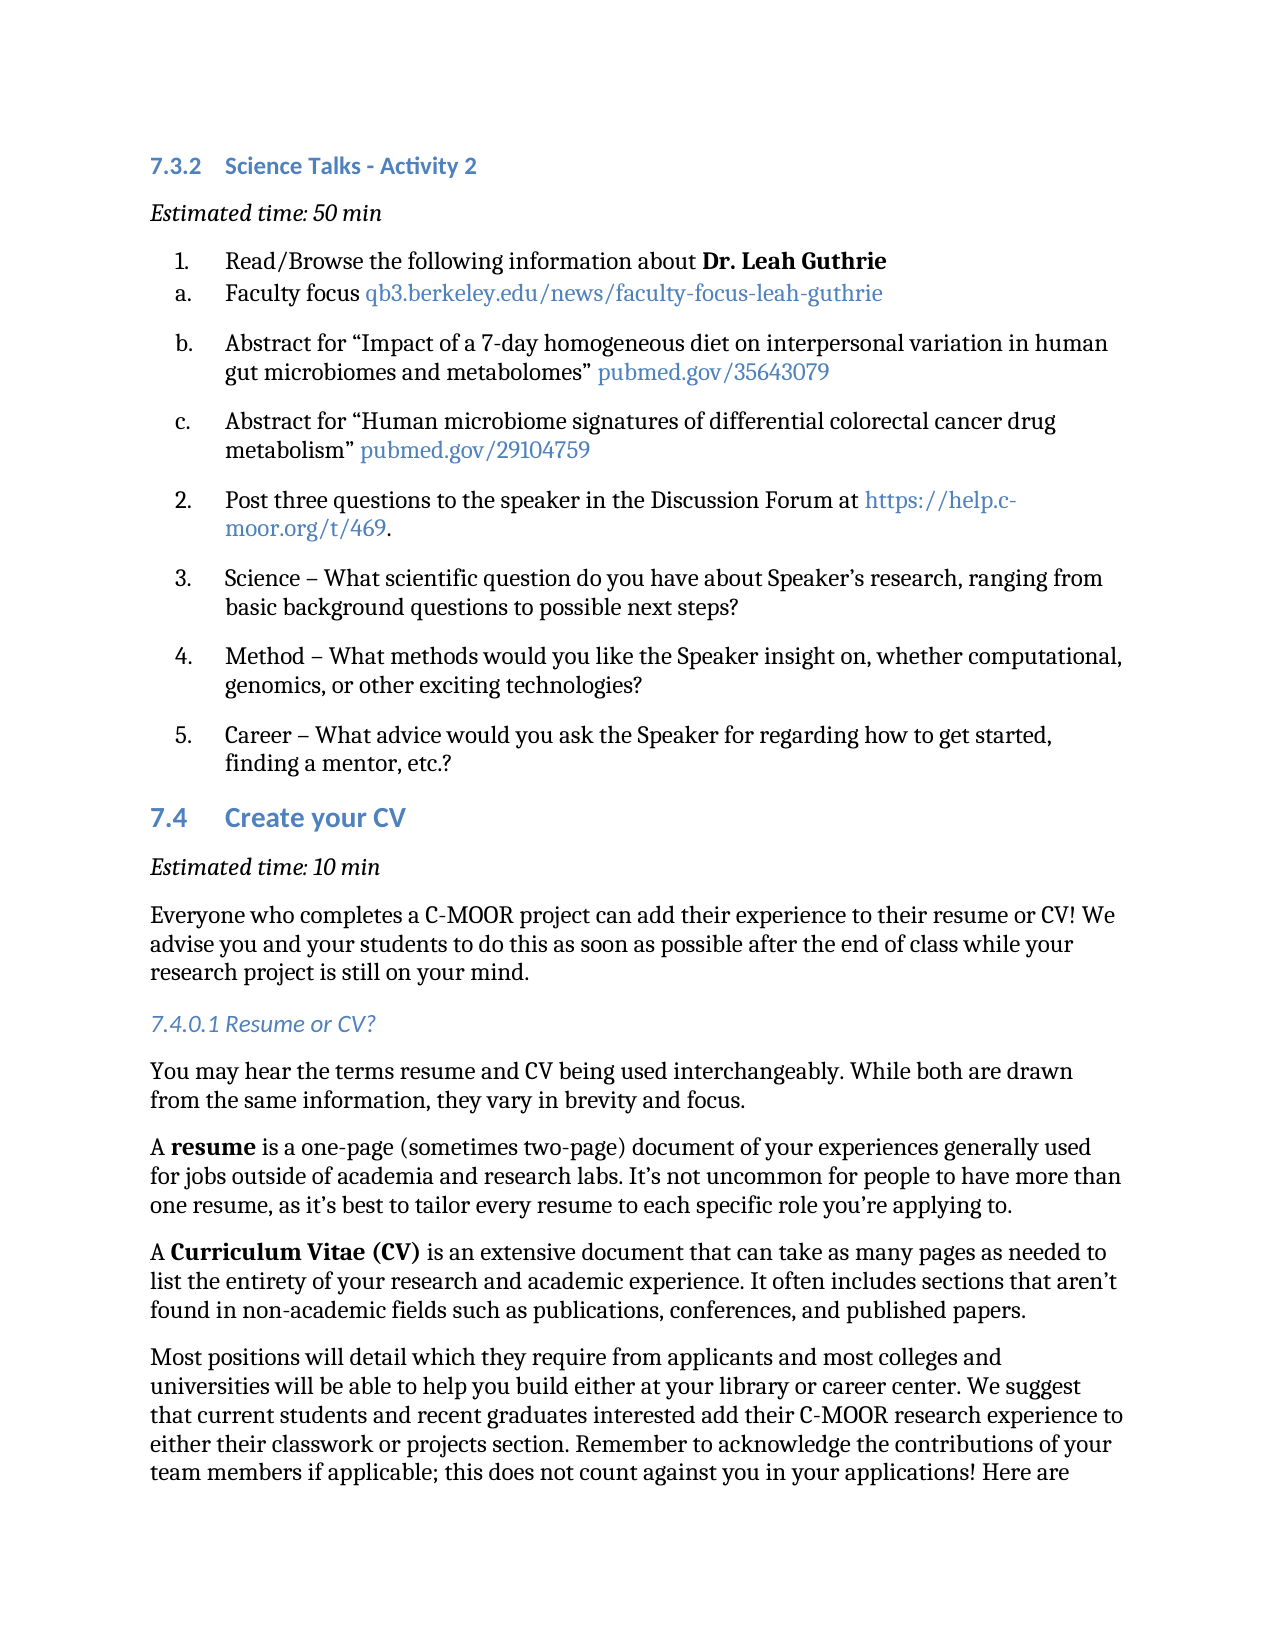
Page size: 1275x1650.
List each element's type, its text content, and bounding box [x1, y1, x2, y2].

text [150, 1343, 1125, 1487]
text A Curriculum Vitae (CV) is an extensive document that can take as many pages as needed to list the entirety of your research and academic experience. It often includes sections that aren’t found in non-academic fields such as publications, conferences, and published papers. [150, 1238, 1125, 1324]
list Career – What advice would you ask the Speaker for regarding how to get started, finding a mentor, etc.? [175, 721, 1125, 778]
text A resume is a one-page (sometimes two-page) document of your experiences generally used for jobs outside of academia and research labs. It’s not uncommon for people to have more than one resume, as it’s best to tailor every resume to each specific role you’re applying to. [150, 1133, 1125, 1219]
list Faculty focus qb3.berkeley.edu/news/faculty-focus-leah-guthrie [175, 279, 1125, 308]
subtitle 7.4.0.1 Resume or CV? [150, 1008, 1125, 1038]
subtitle 7.4 Create your CV [150, 799, 1125, 834]
list Abstract for “Human microbiome signatures of differential colorectal cancer drug metabolism” pubmed.gov/29104759 [175, 407, 1125, 465]
text Everyone who completes a C-MOOR project can add their experience to their resume or CV! We advise you and your students to do this as soon as possible after the end of class while your research project is still on your mind. [150, 901, 1125, 987]
list Post three questions to the speaker in the Discussion Forum at https://help.c-moor.org/t/469. [175, 486, 1125, 543]
list Abstract for “Impact of a 7-day homogeneous diet on interpersonal variation in human gut microbiomes and metabolomes” pubmed.gov/35643079 [175, 329, 1125, 386]
list Read/Browse the following information about Dr. Leah Guthrie [175, 247, 1125, 276]
text Estimated time: 50 min [150, 199, 1125, 228]
list Method – What methods would you like the Speaker insight on, whether computational, genomics, or other exciting technologies? [175, 642, 1125, 700]
text You may hear the terms resume and CV being used interchangeably. While both are drawn from the same information, they vary in brevity and focus. [150, 1057, 1125, 1114]
list Science – What scientific question do you have about Speaker’s research, ranging from basic background questions to possible next steps? [175, 564, 1125, 621]
text Estimated time: 10 min [150, 853, 1125, 882]
subtitle 7.3.2 Science Talks - Activity 2 [150, 150, 1125, 181]
